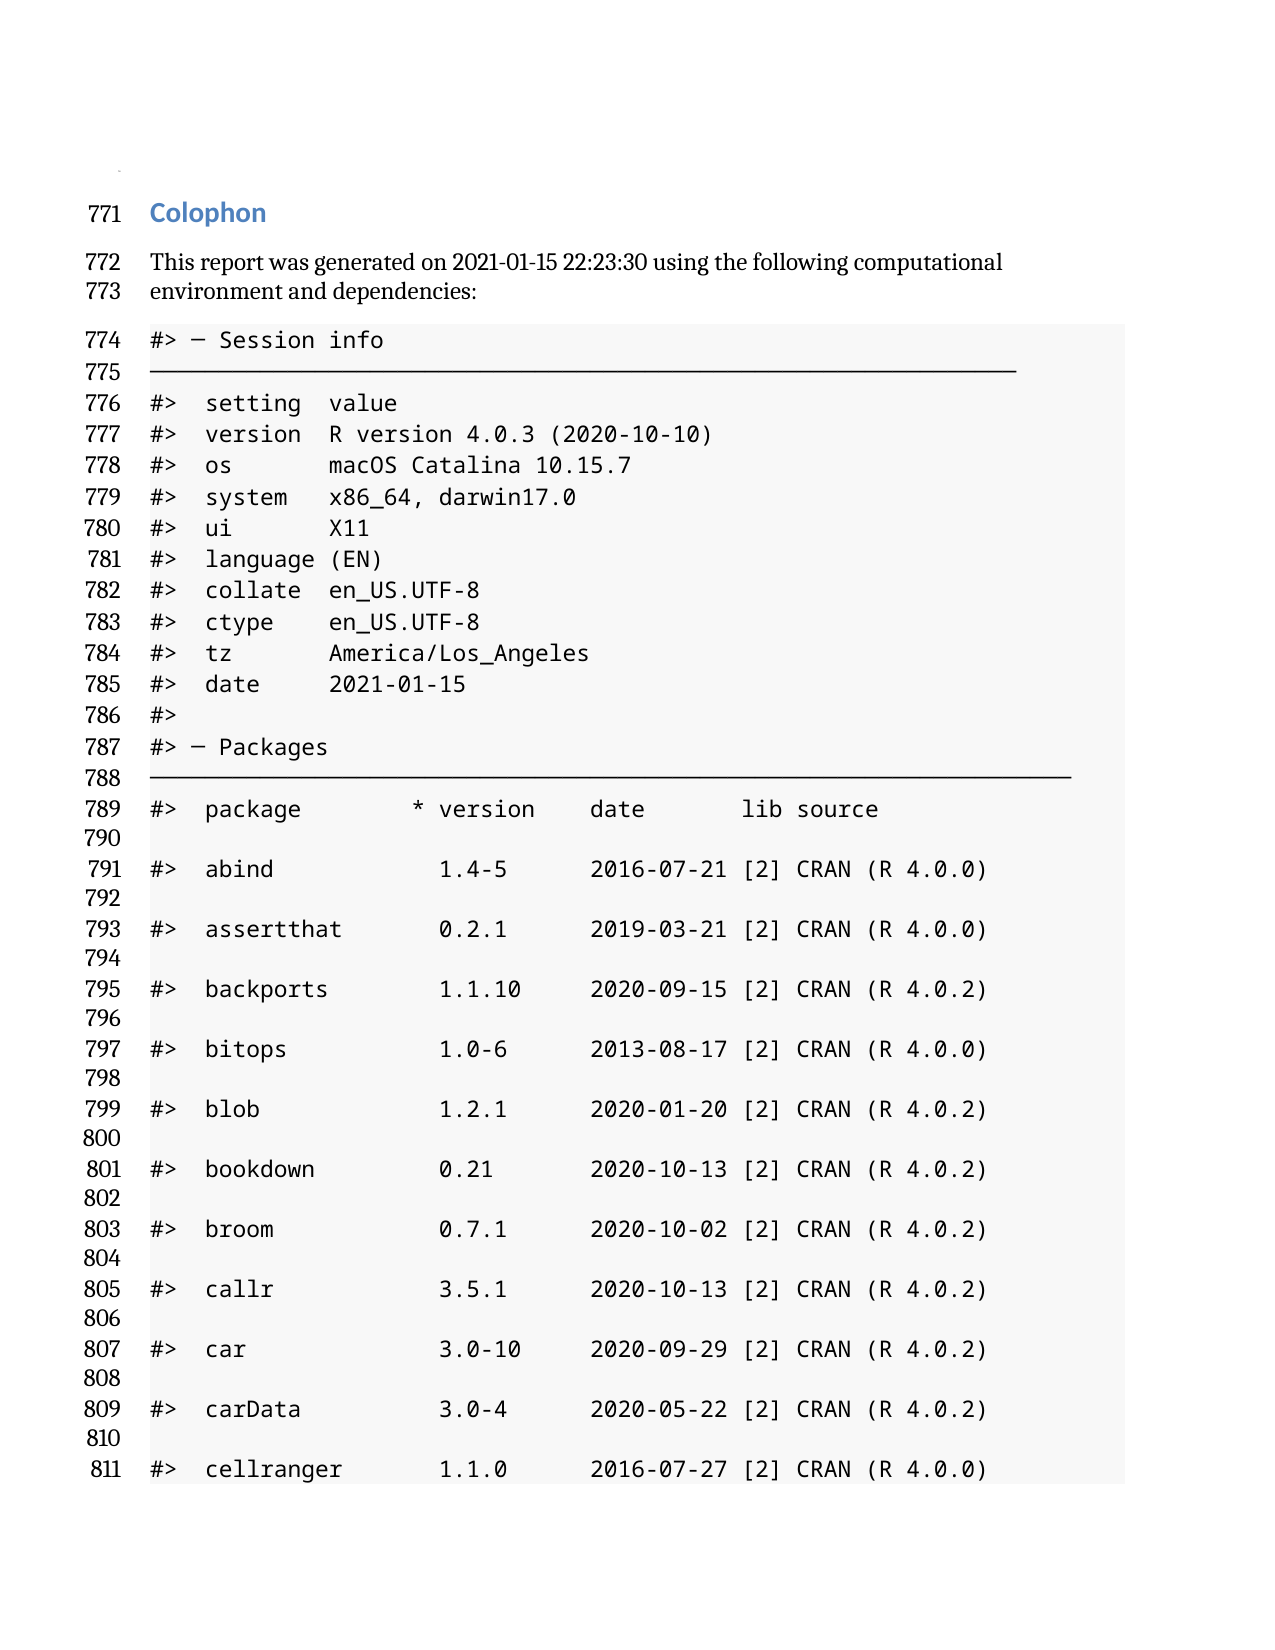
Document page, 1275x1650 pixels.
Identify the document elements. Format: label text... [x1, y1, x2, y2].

subtitle Colophon [150, 194, 1125, 229]
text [150, 324, 1125, 1484]
text This report was generated on 2021-01-15 22:23:30 using the following computational environment and dependencies: [150, 248, 1125, 306]
